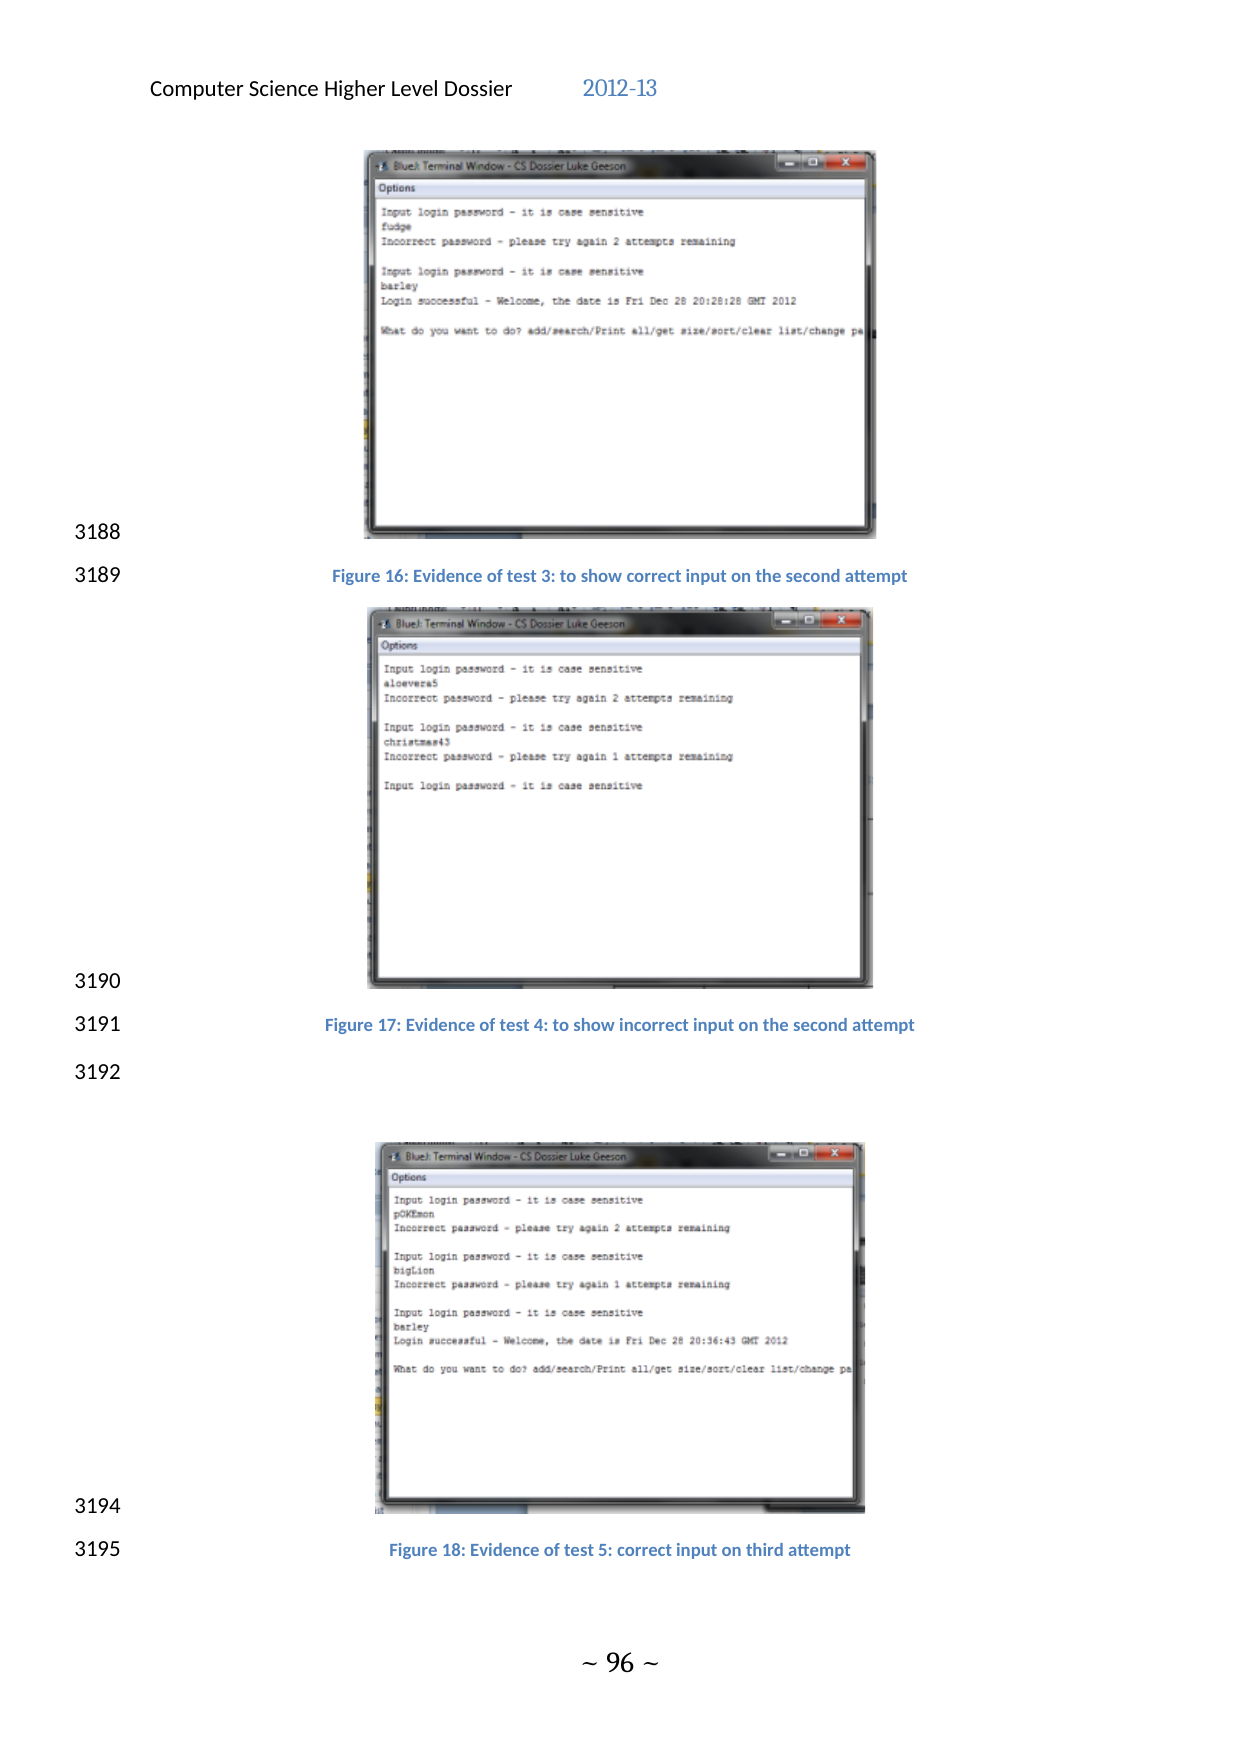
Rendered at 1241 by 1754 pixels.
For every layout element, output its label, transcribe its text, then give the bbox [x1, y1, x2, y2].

picture [375, 1142, 866, 1514]
picture [367, 607, 874, 989]
picture [363, 150, 877, 539]
